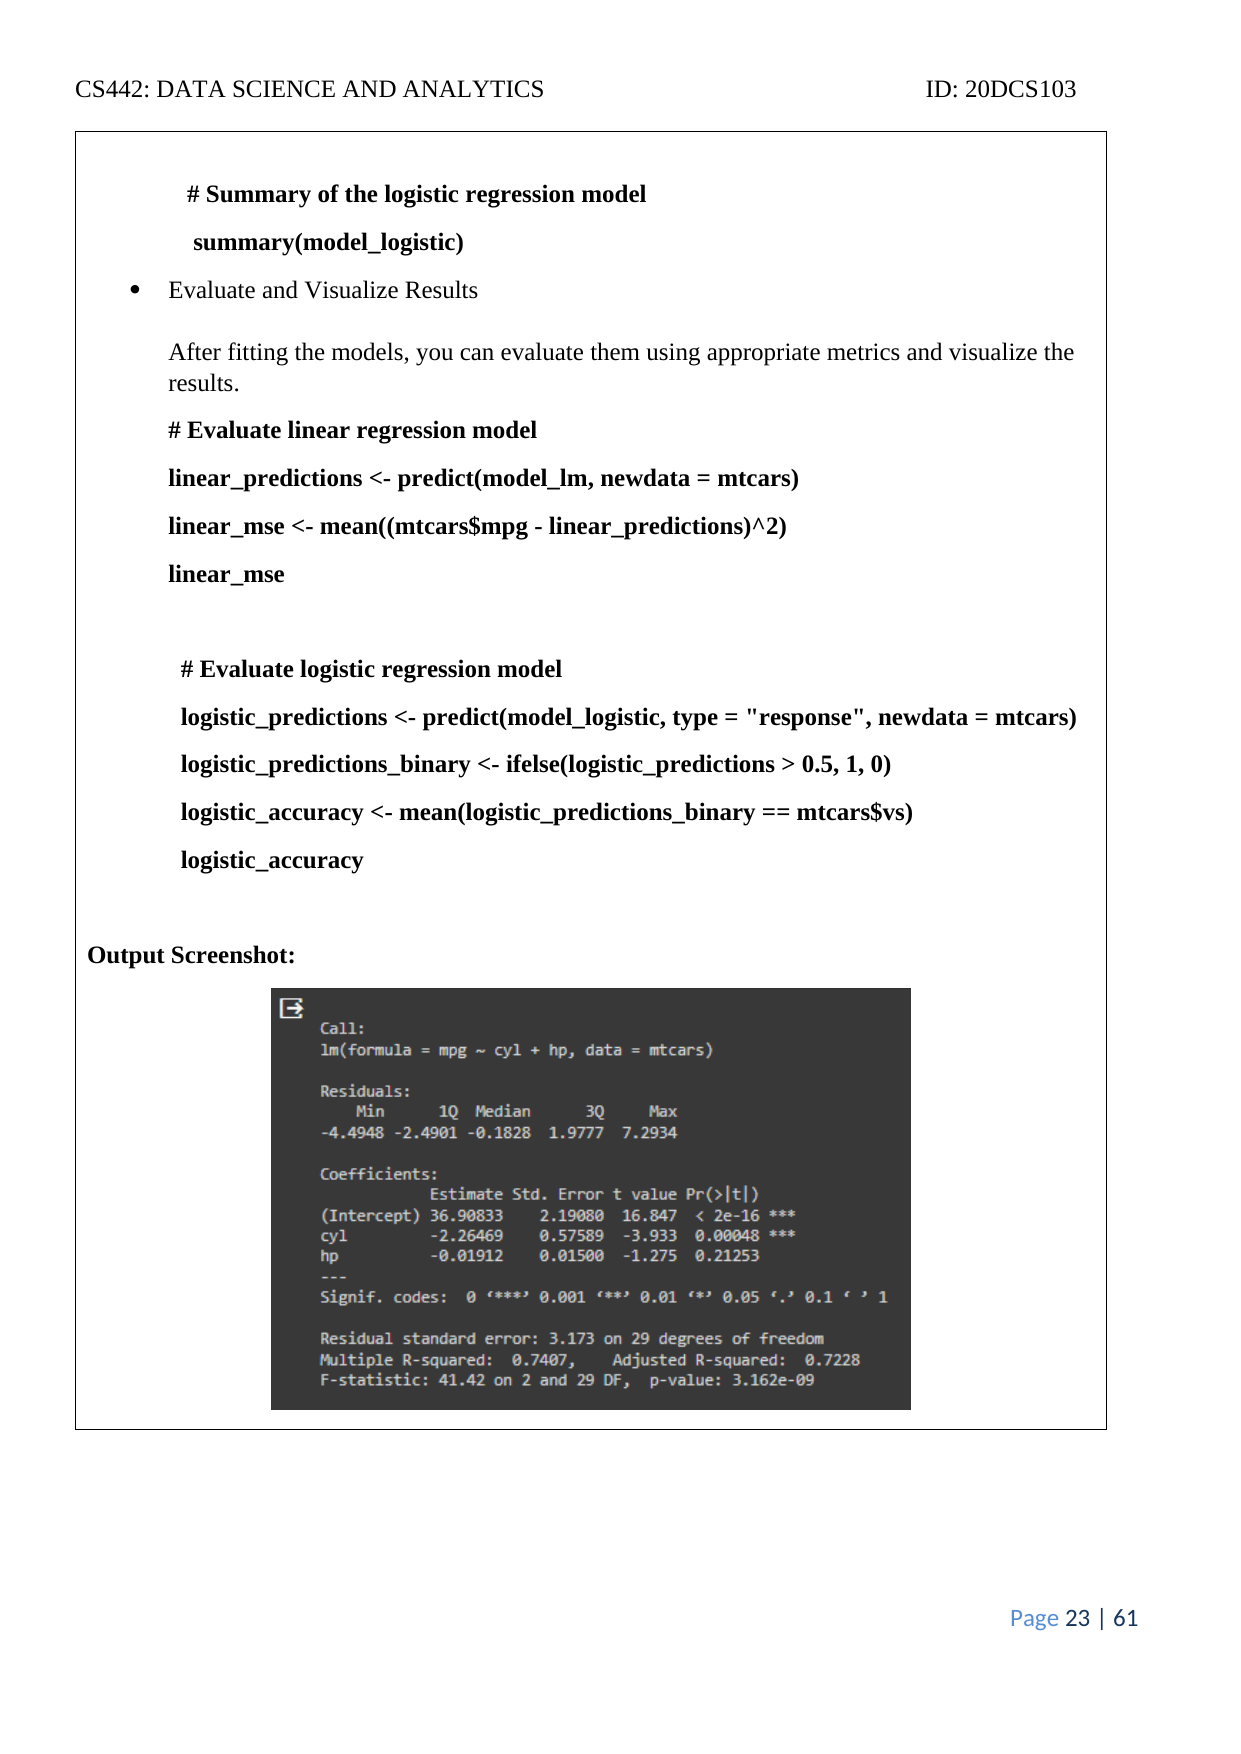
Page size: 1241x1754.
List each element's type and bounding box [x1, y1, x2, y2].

picture [271, 988, 911, 1410]
table_cell [76, 132, 1106, 1429]
